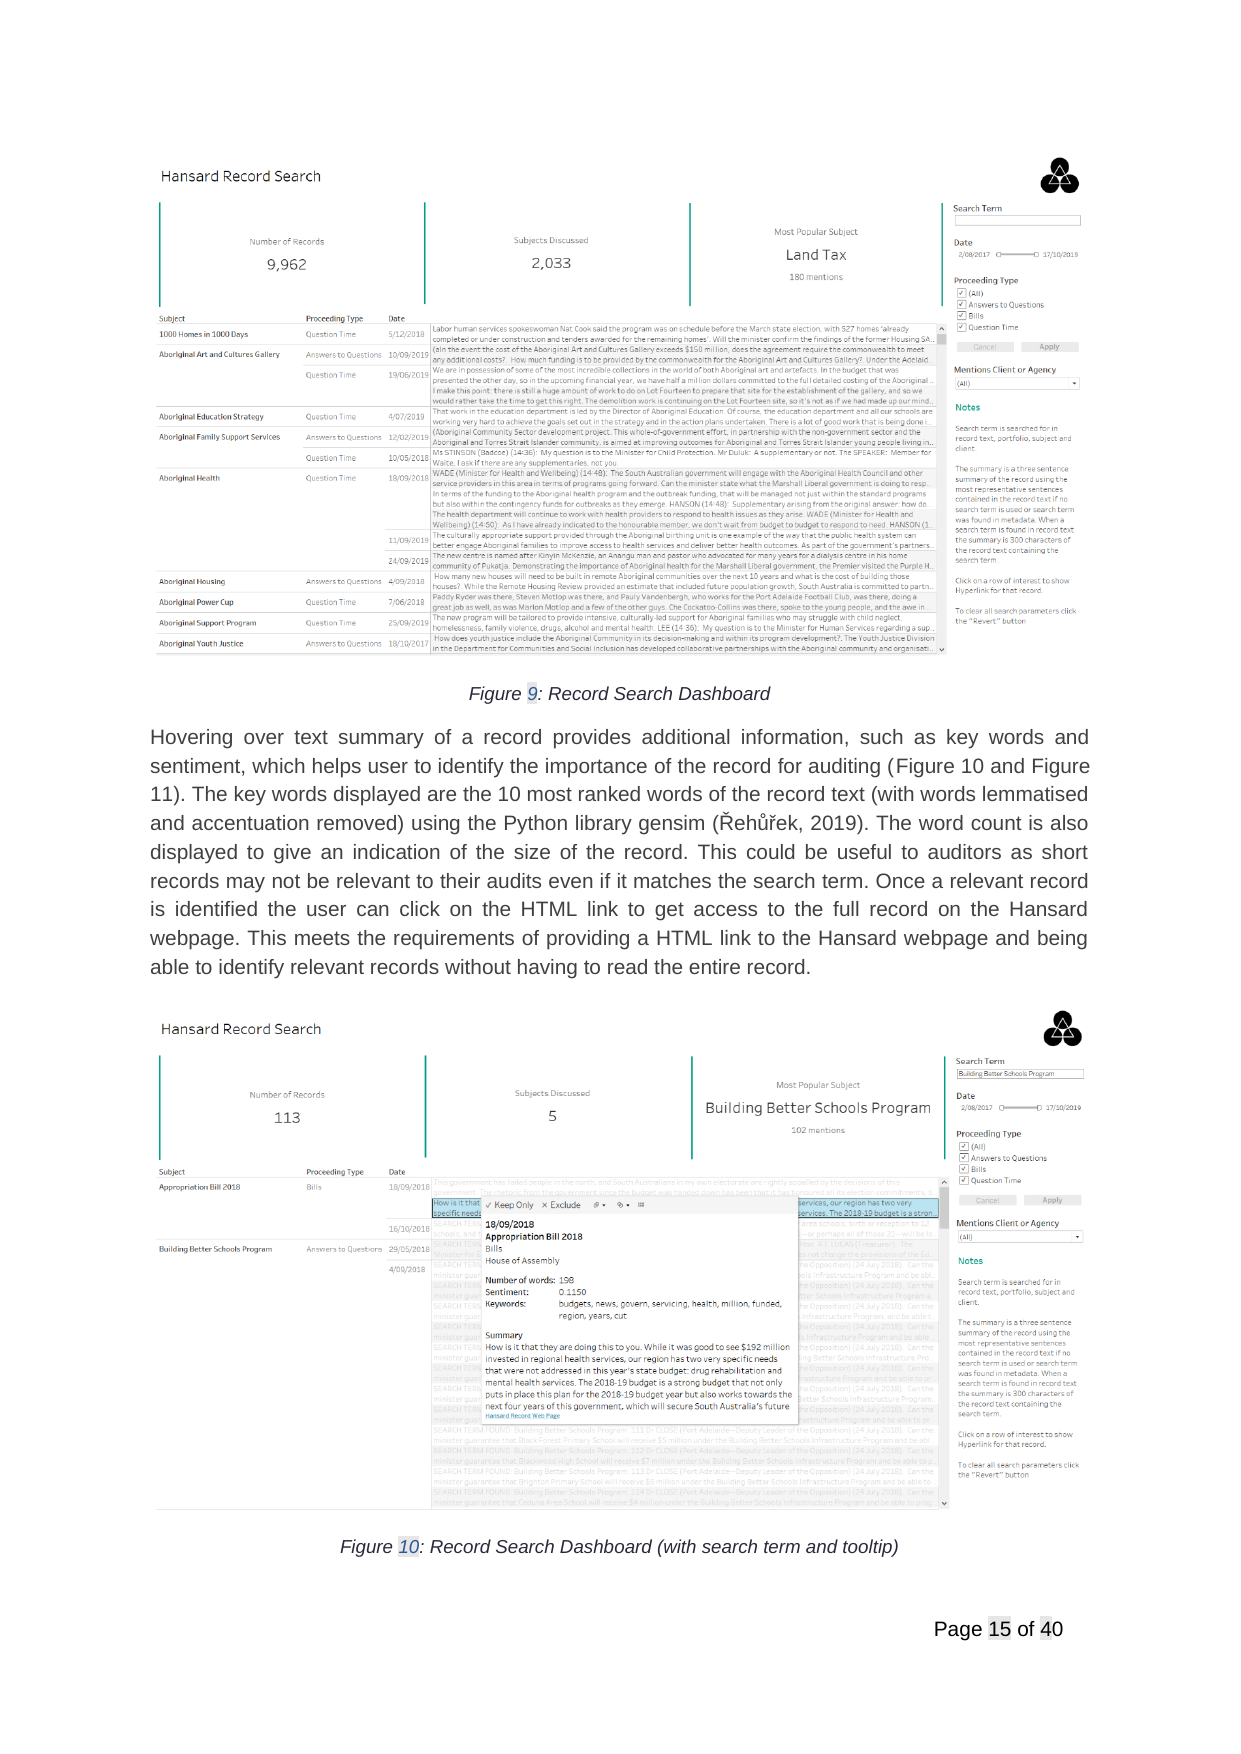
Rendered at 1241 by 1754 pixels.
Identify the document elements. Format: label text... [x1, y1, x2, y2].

text Hovering over text summary of a record provides additional information, such as key words and sentiment, which helps user to identify the importance of the record for auditing (Figure 10 and Figure 11). The key words displayed are the 10 most ranked words of the record text (with words lemmatised and accentuation removed) using the Python library gensim (Řehůřek, 2019). The word count is also displayed to give an indication of the size of the record. This could be useful to auditors as short records may not be relevant to their audits even if it matches the search term. Once a relevant record is identified the user can click on the HTML link to get access to the full record on the Hansard webpage. This meets the requirements of providing a HTML link to the Hansard webpage and being able to identify relevant records without having to read the entire record. [150, 725, 1090, 979]
text Figure 10: Record Search Dashboard (with search term and tooltip) [150, 1536, 398, 1557]
picture [150, 1002, 1093, 1513]
text Figure 10: Record Search Dashboard (with search term and tooltip) [419, 1536, 1090, 1557]
text Figure 9: Record Search Dashboard [150, 682, 527, 704]
picture [150, 150, 1090, 659]
text Figure 9: Record Search Dashboard [537, 682, 1090, 704]
